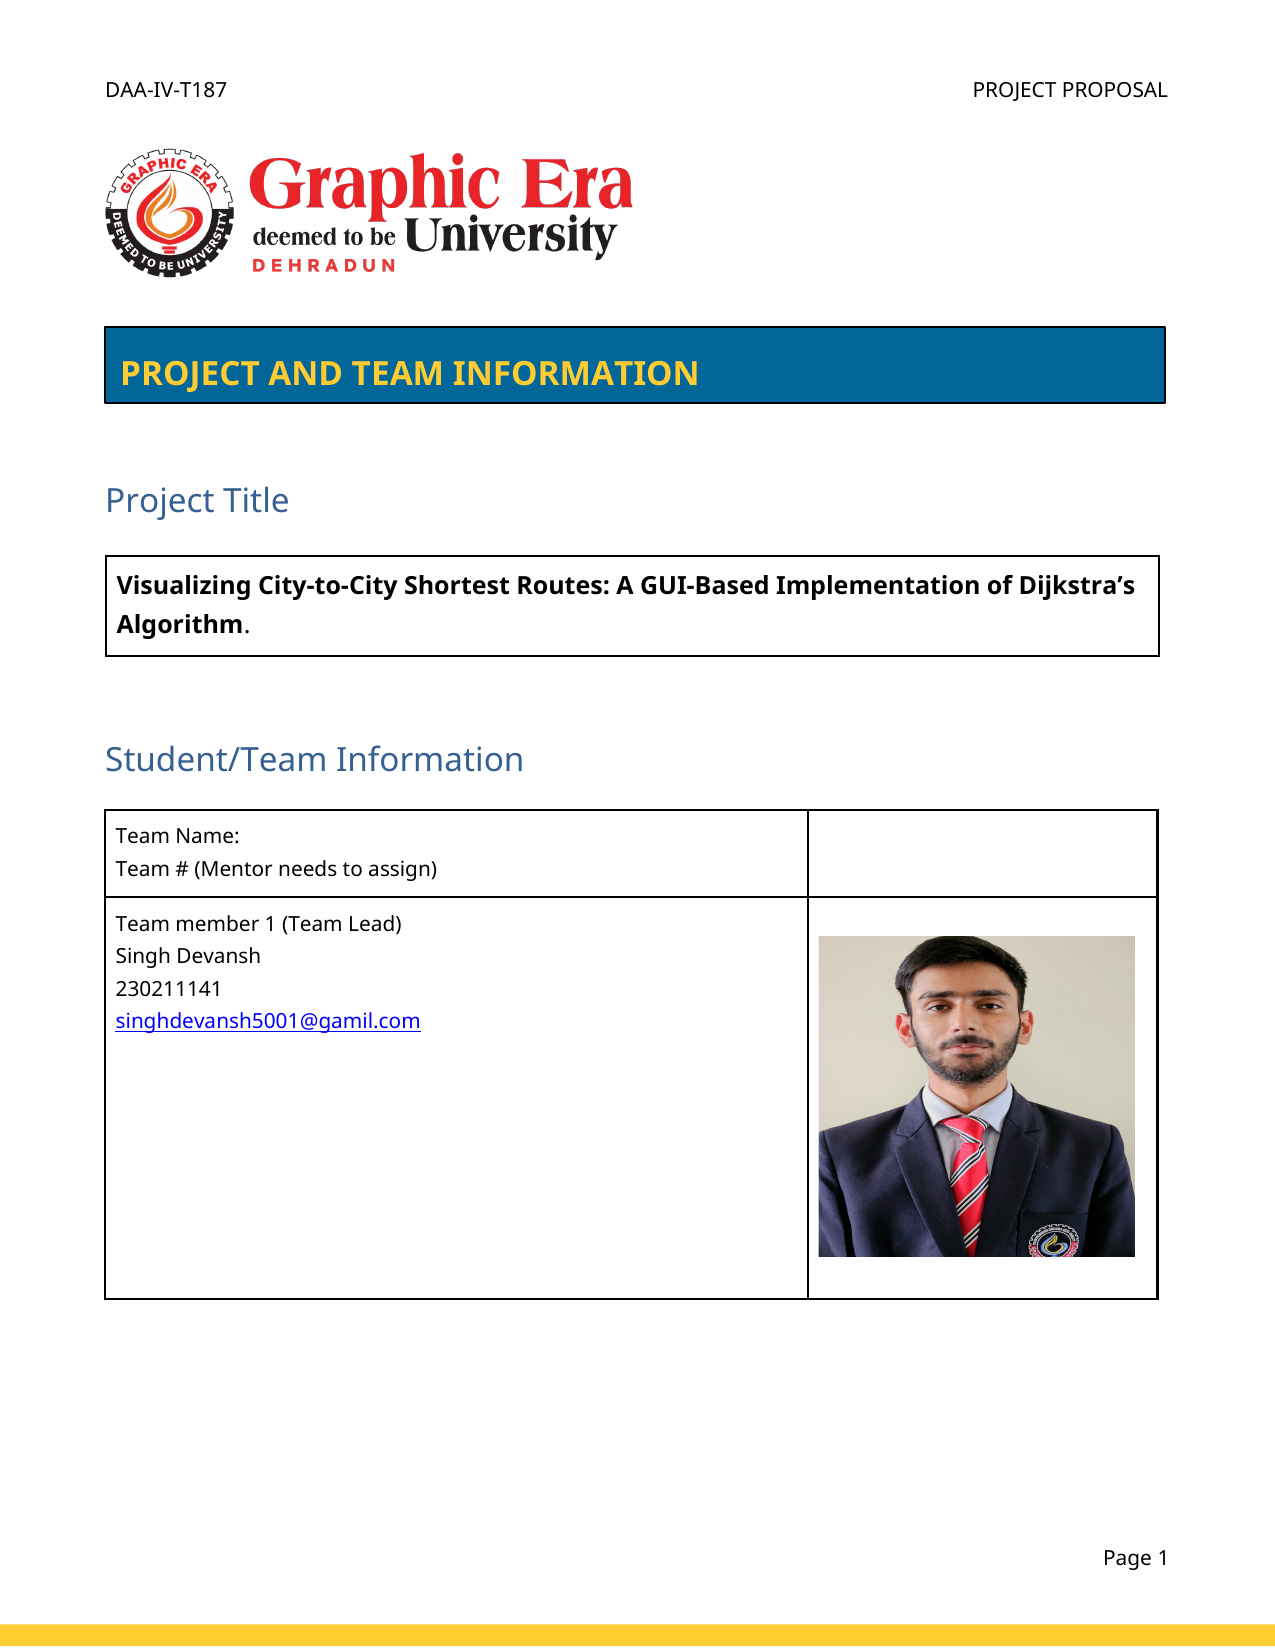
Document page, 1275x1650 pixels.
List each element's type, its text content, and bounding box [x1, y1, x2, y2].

picture [818, 936, 1135, 1257]
table_cell Team member 1 (Team Lead) Singh Devansh 230211141 singhdevansh5001@gamil.com [106, 898, 807, 1298]
table_cell [809, 898, 1156, 1298]
table_header Team Name: Team # (Mentor needs to assign) [106, 811, 807, 896]
table_header [809, 811, 1156, 896]
table_header Visualizing City-to-City Shortest Routes: A GUI-Based Implementation of Dijkstra’s Algorithm. [107, 557, 1158, 655]
subtitle Student/Team Information [105, 690, 1168, 781]
picture [105, 145, 633, 281]
subtitle Project Title [105, 432, 1168, 523]
